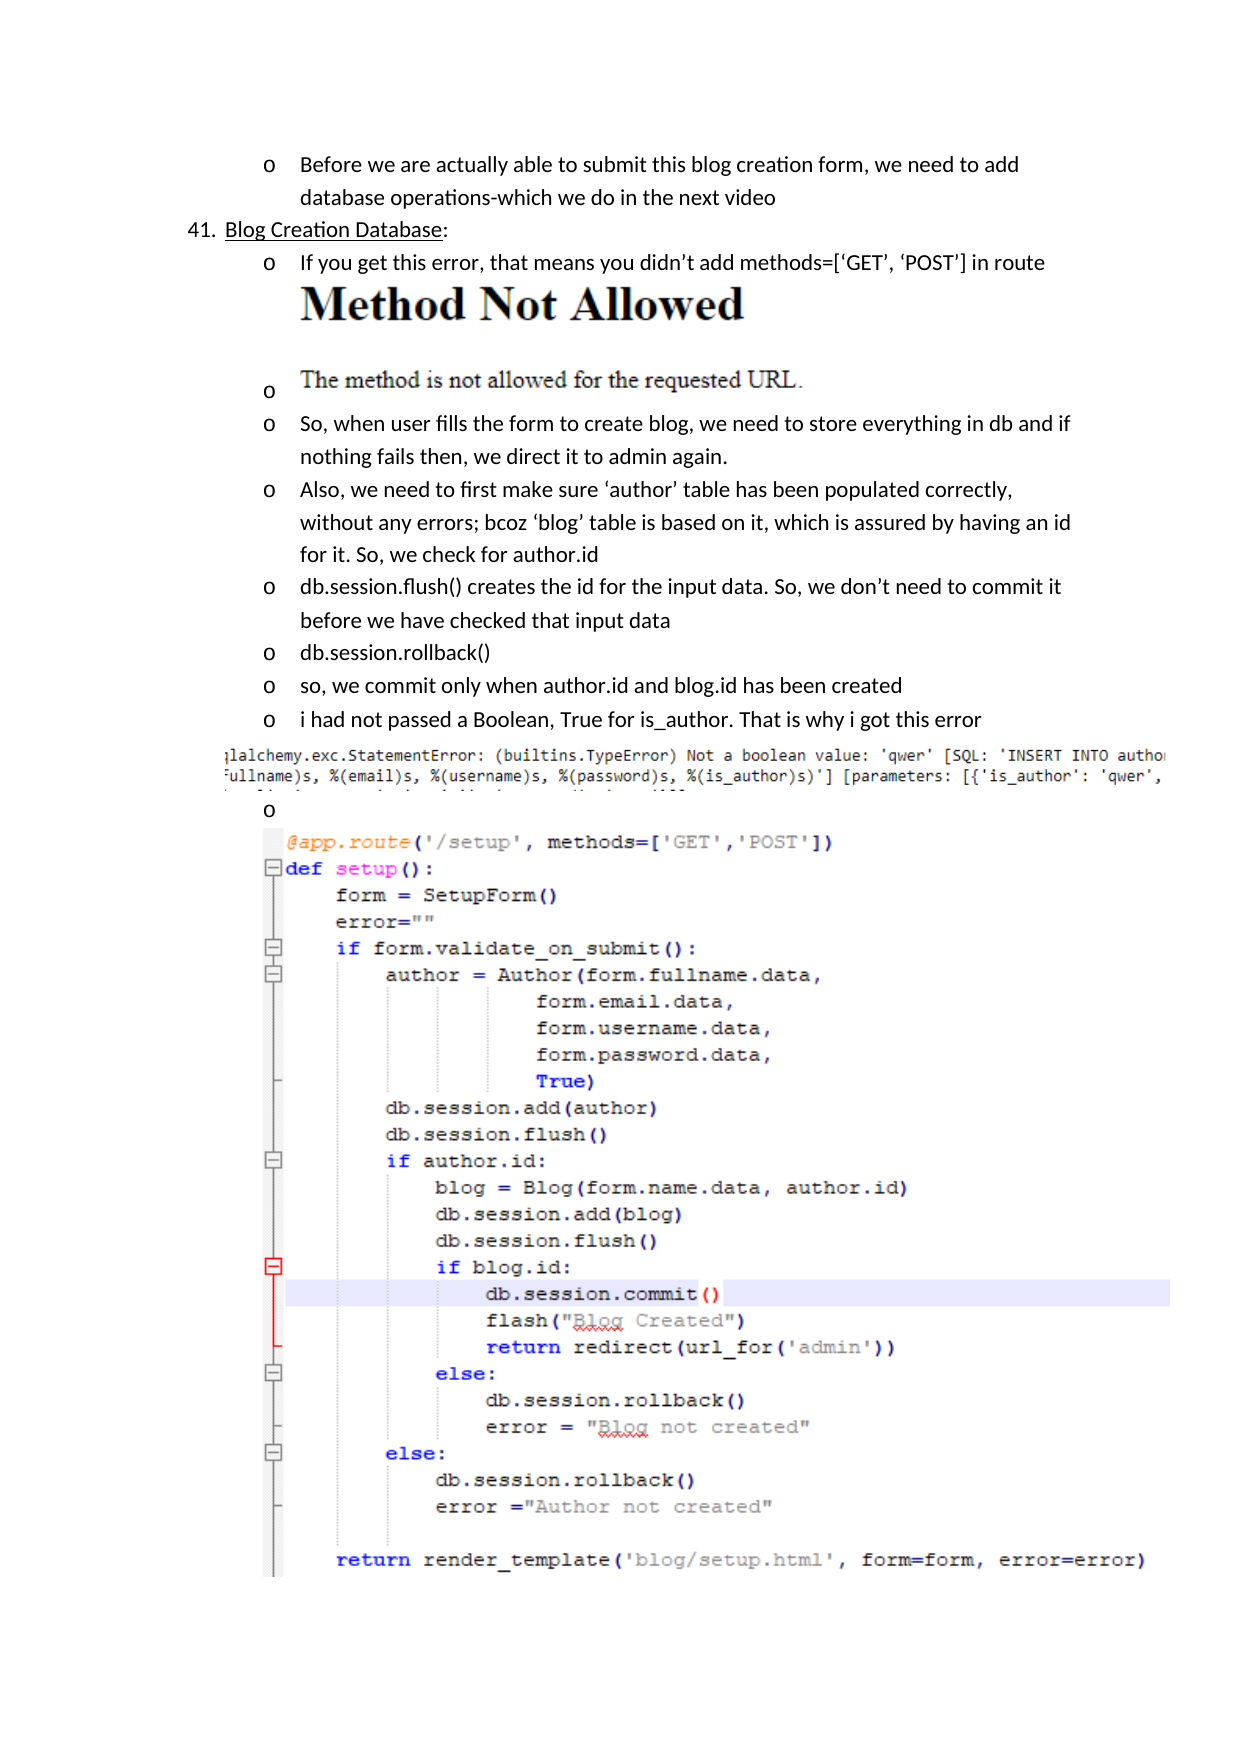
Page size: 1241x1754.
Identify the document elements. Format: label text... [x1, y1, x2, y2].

list db.session.rollback() [262, 638, 1090, 667]
list So, when user fills the form to create blog, we need to store everything in db and if nothing fails then, we direct it to admin again. [262, 409, 1090, 471]
list Blog Creation Database: [187, 216, 1090, 243]
list If you get this error, that means you didn’t add methods=[‘GET’, ‘POST’] in route [262, 248, 1090, 277]
picture [300, 281, 805, 399]
list i had not passed a Boolean, True for is_author. That is why i got this error [262, 705, 1090, 734]
picture [262, 828, 1171, 1577]
list Also, we need to first make sure ‘author’ table has been populated correctly, without any errors; bcoz ‘blog’ table is based on it, which is assured by having an id for it. So, we check for author.id [262, 475, 1090, 568]
picture [225, 738, 1166, 791]
list db.session.flush() creates the id for the input data. So, we don’t need to commit it before we have checked that input data [262, 572, 1090, 634]
list Before we are actually able to submit this blog creation form, we need to add database operations-which we do in the next video [262, 150, 1090, 211]
list so, we commit only when author.id and blog.id has been created [262, 671, 1090, 701]
